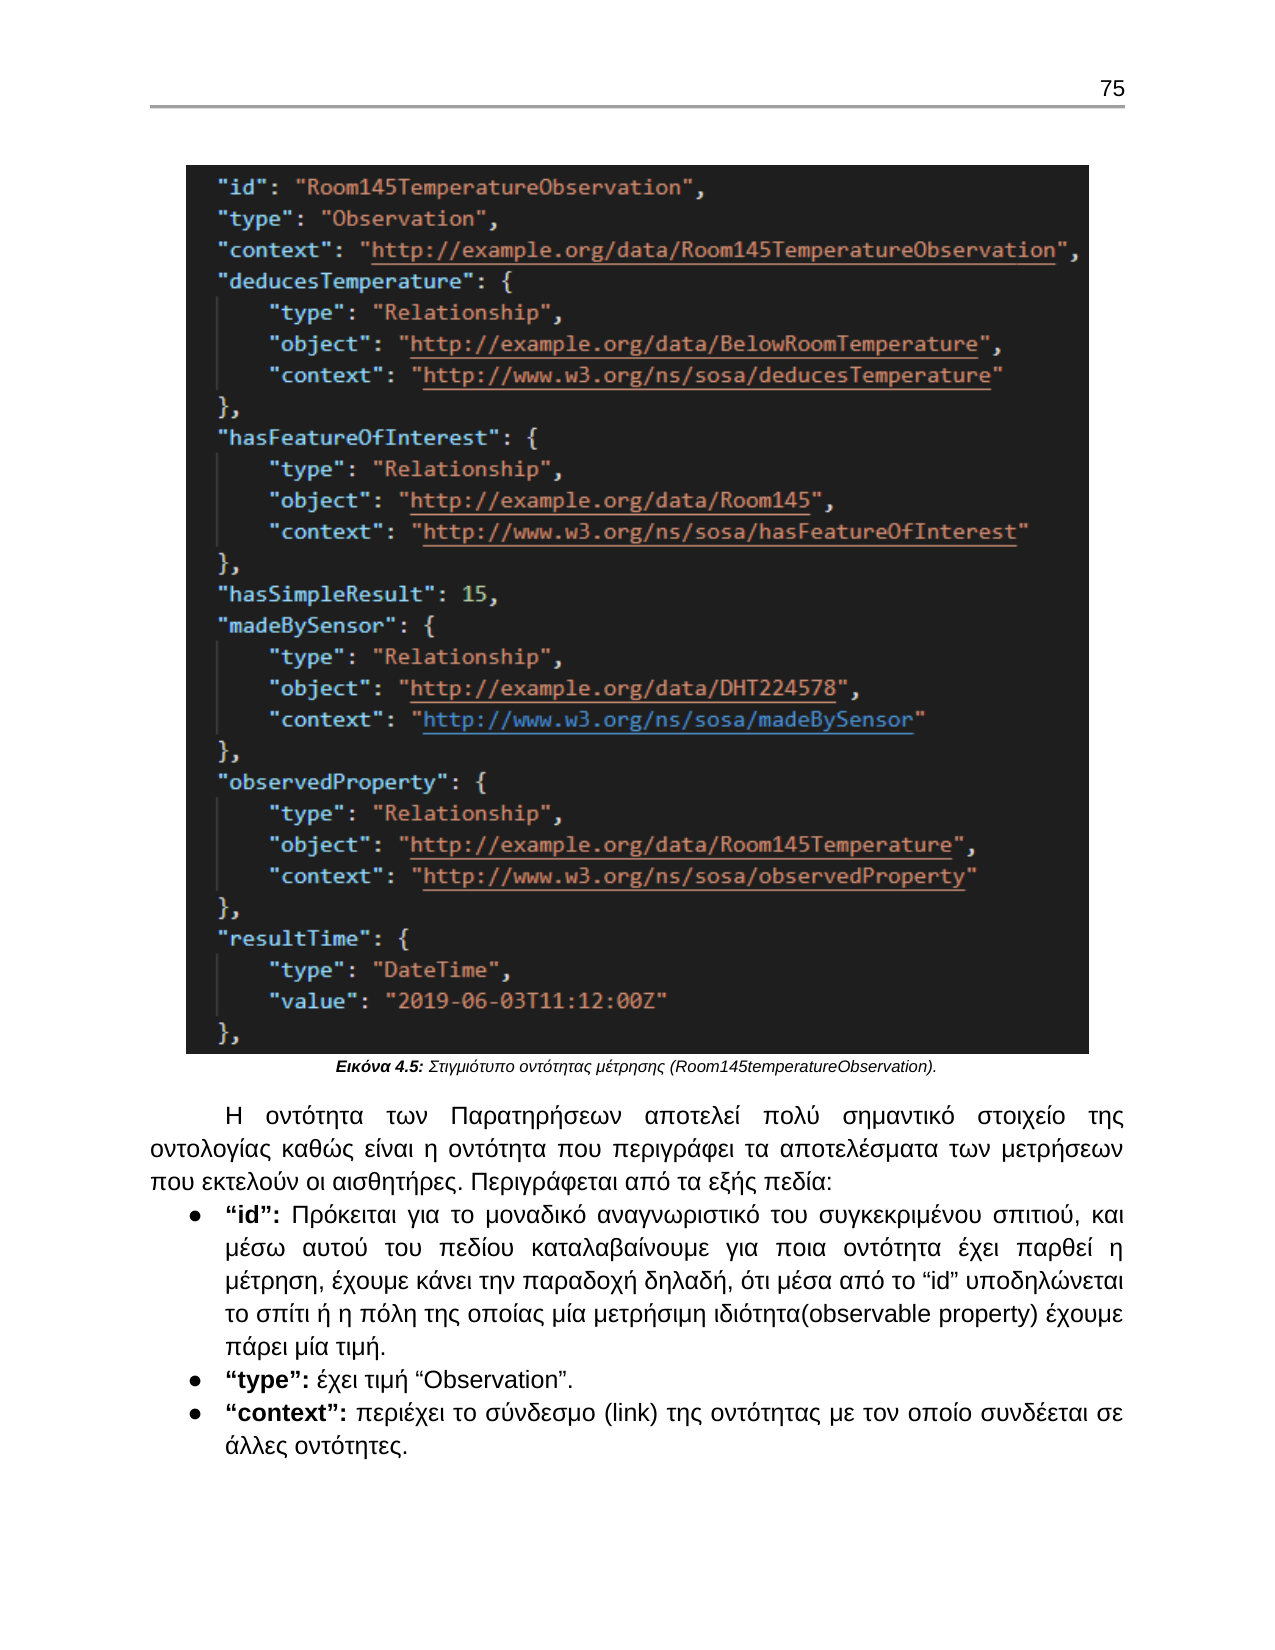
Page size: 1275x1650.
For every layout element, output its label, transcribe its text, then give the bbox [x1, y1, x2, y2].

list “type”: έχει τιμή “Observation”. [187, 1365, 1125, 1394]
text Η οντότητα των Παρατηρήσεων αποτελεί πολύ σημαντικό στοιχείο της οντολογίας καθώς είναι η οντότητα που περιγράφει τα αποτελέσματα των μετρήσεων που εκτελούν οι αισθητήρες. Περιγράφεται από τα εξής πεδία: [150, 1101, 1125, 1196]
list “id”: Πρόκειται για το μοναδικό αναγνωριστικό του συγκεκριμένου σπιτιού, και μέσω αυτού του πεδίου καταλαβαίνουμε για ποια οντότητα έχει παρθεί η μέτρηση, έχουμε κάνει την παραδοχή δηλαδή, ότι μέσα από το “id” υποδηλώνεται το σπίτι ή η πόλη της οποίας μία μετρήσιμη ιδιότητα(observable property) έχουμε πάρει μία τιμή. [187, 1200, 1125, 1361]
picture [186, 165, 1089, 1054]
text Εικόνα 4.5: Στιγμιότυπο οντότητας μέτρησης (Room145temperatureObservation). [150, 1057, 1125, 1076]
list “context”: περιέχει το σύνδεσμο (link) της οντότητας με τον οποίο συνδέεται σε άλλες οντότητες. [187, 1398, 1125, 1460]
